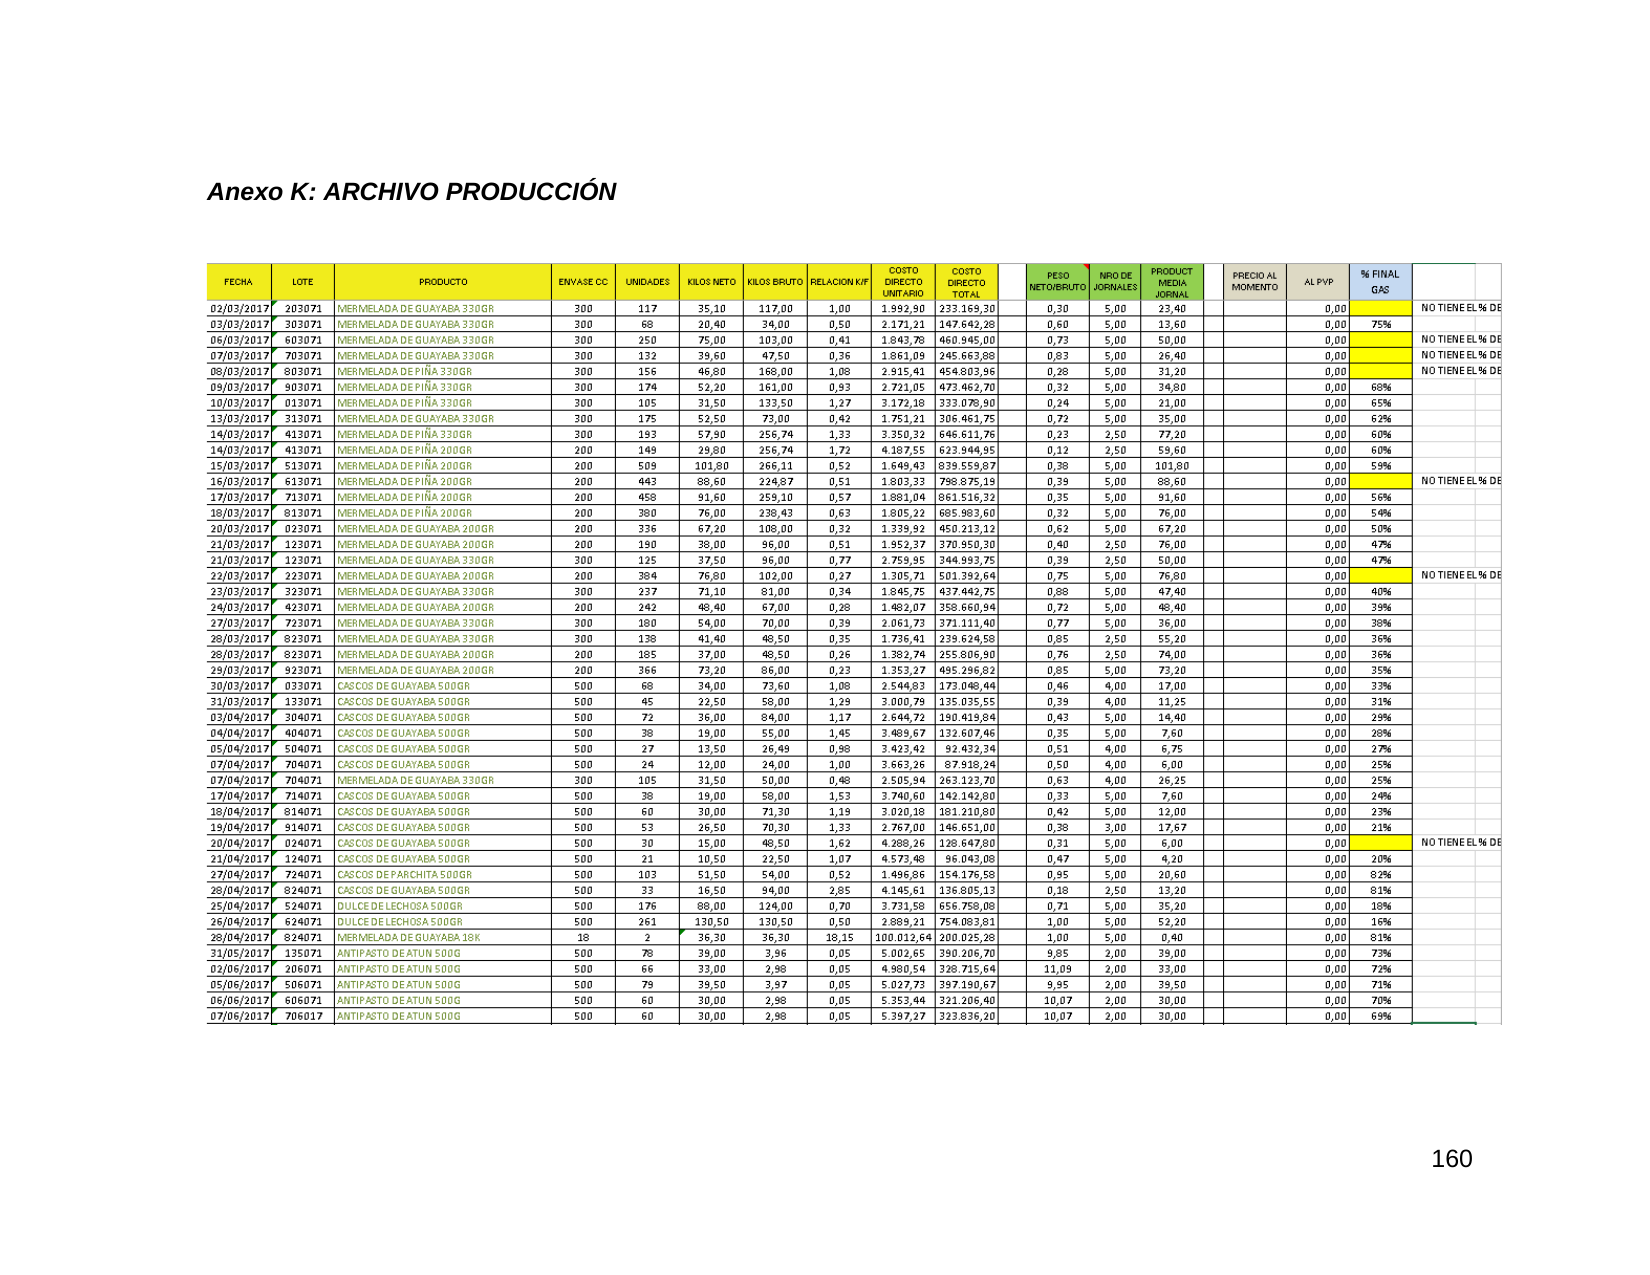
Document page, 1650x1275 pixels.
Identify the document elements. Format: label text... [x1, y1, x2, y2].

text Anexo K: ARCHIVO PRODUCCIÓN [177, 177, 1473, 206]
picture [206, 263, 1503, 1025]
